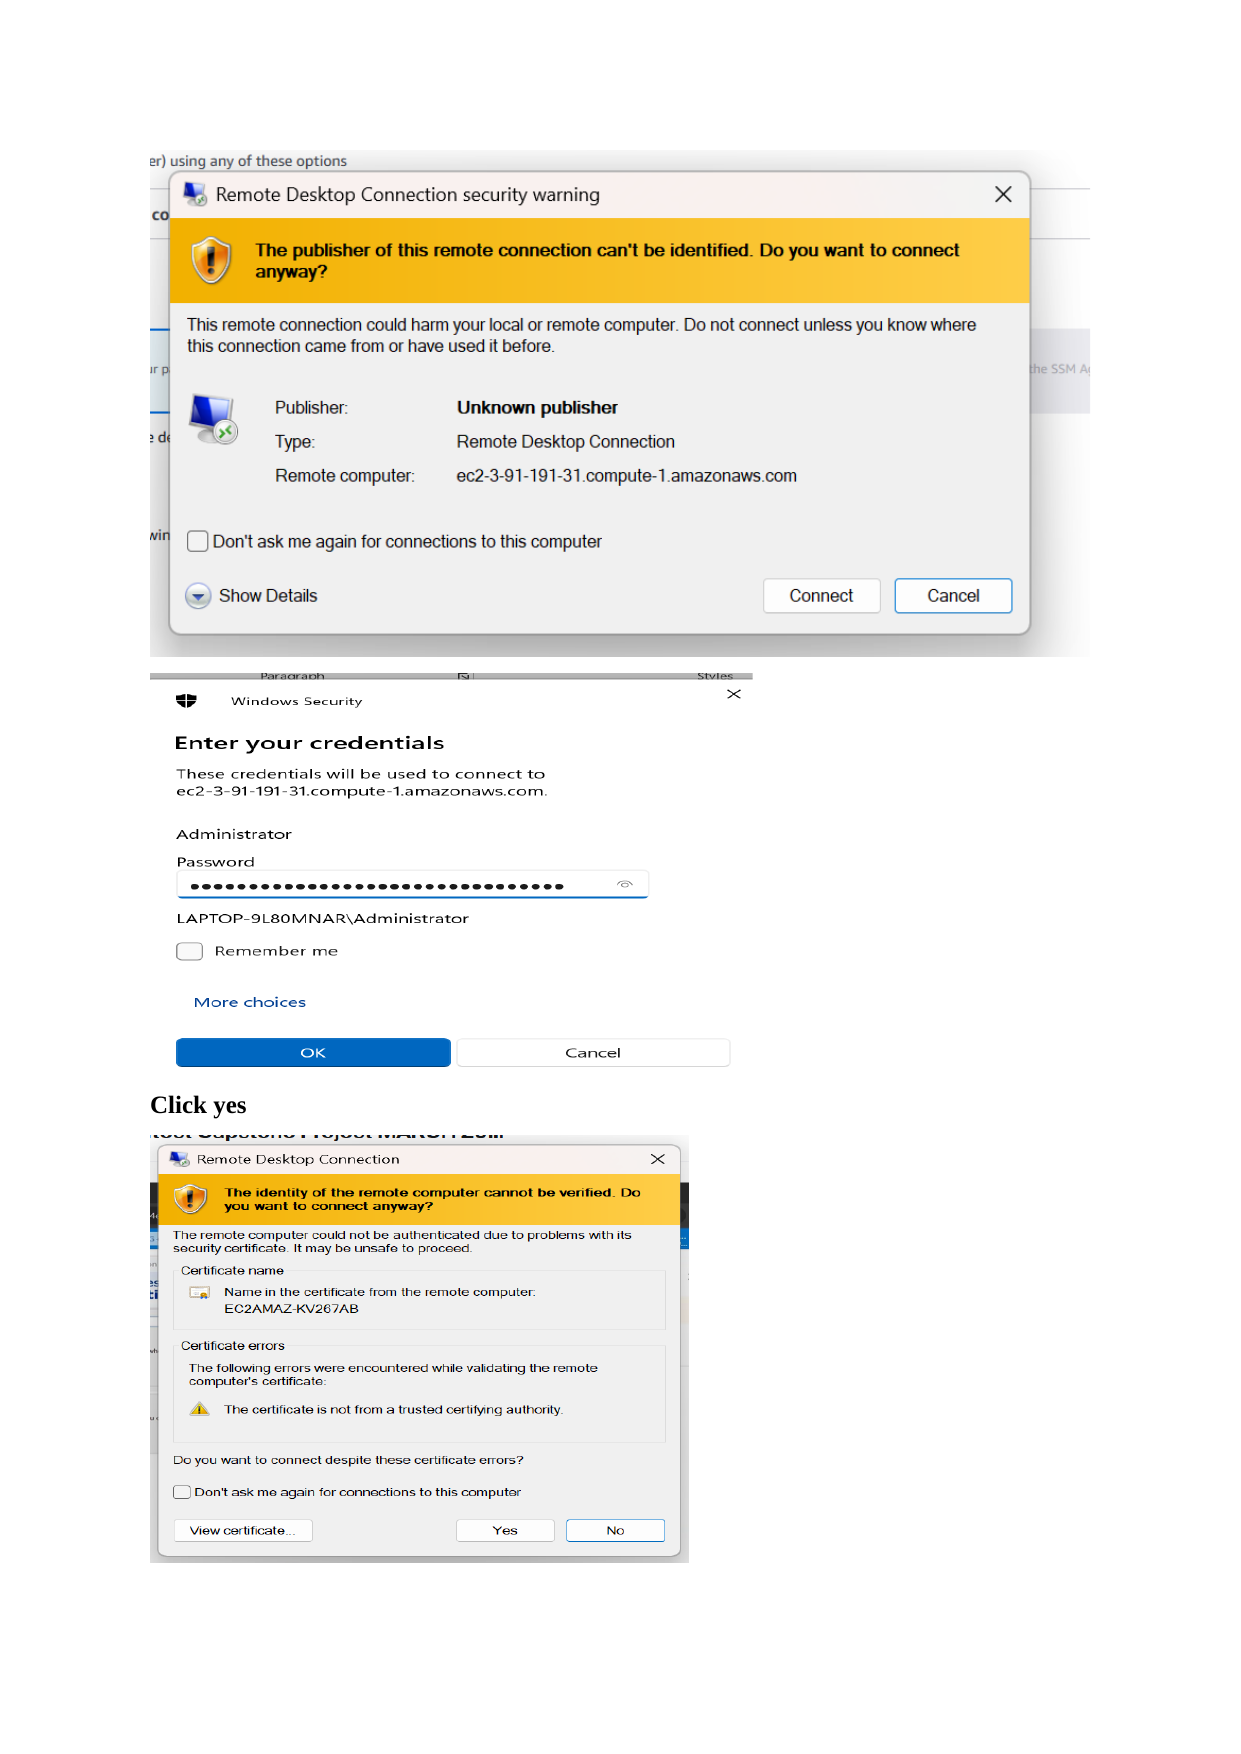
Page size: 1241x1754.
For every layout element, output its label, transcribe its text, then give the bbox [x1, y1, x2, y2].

picture [150, 1135, 689, 1563]
picture [150, 150, 1091, 657]
picture [150, 673, 753, 1074]
text Click yes [150, 1090, 1090, 1118]
